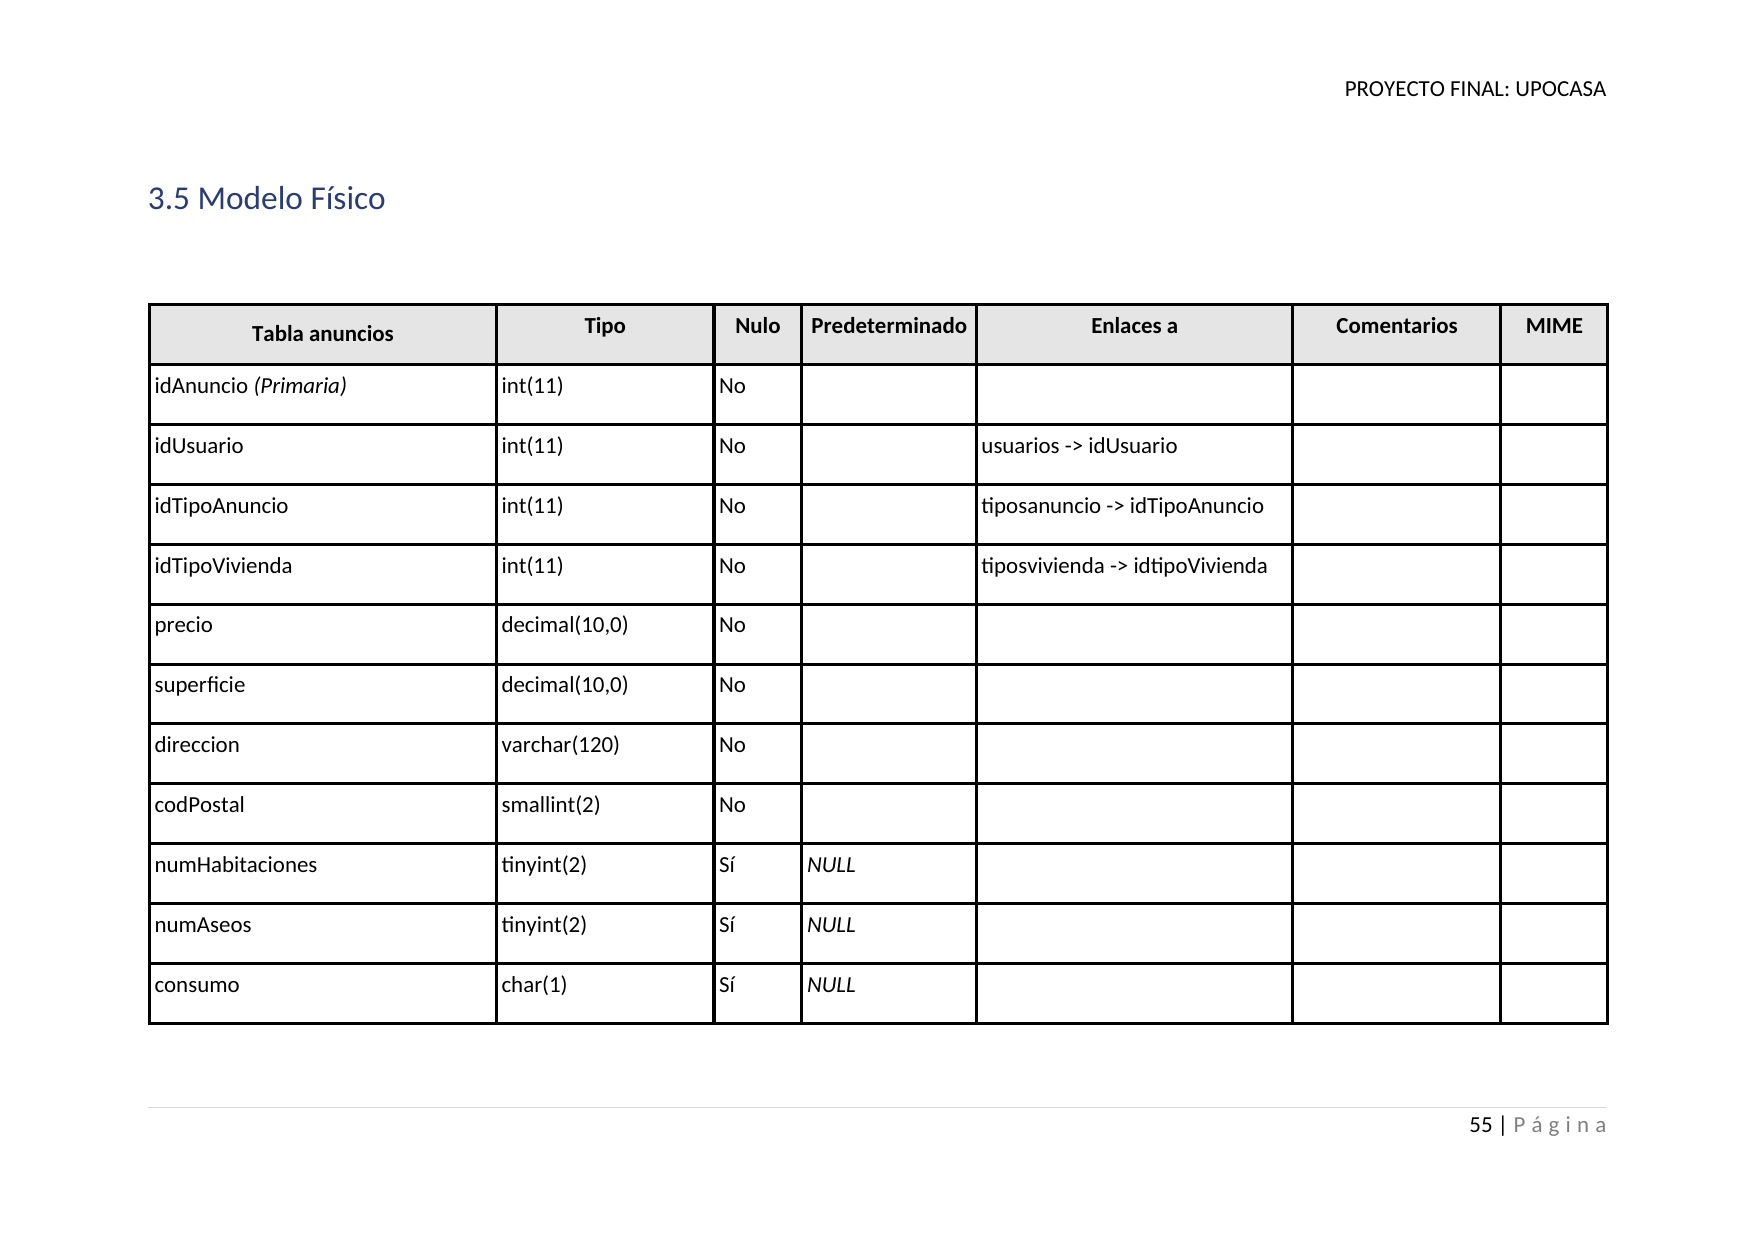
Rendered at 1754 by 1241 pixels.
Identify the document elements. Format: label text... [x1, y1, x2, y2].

table_cell varchar(120) [498, 725, 712, 782]
table_cell [803, 486, 975, 543]
table_cell int(11) [498, 366, 712, 423]
table_cell superficie [151, 666, 495, 722]
table_cell [1294, 845, 1499, 902]
table_cell No [716, 486, 800, 543]
table_cell [978, 965, 1291, 1022]
table_cell usuarios -> idUsuario [978, 426, 1291, 483]
table_cell tinyint(2) [498, 845, 712, 902]
table_cell smallint(2) [498, 785, 712, 842]
table_cell [978, 606, 1291, 662]
table_cell tinyint(2) [498, 905, 712, 962]
table_cell [803, 546, 975, 602]
table_cell [1502, 366, 1606, 423]
table_cell precio [151, 606, 495, 662]
table_header Tabla anuncios [151, 306, 495, 363]
table_cell direccion [151, 725, 495, 782]
table_cell Sí [716, 965, 800, 1022]
table_cell tiposanuncio -> idTipoAnuncio [978, 486, 1291, 543]
table_cell int(11) [498, 546, 712, 602]
table_header MIME [1502, 306, 1606, 363]
table_cell [1294, 366, 1499, 423]
table_cell [1502, 905, 1606, 962]
table_cell [1502, 666, 1606, 722]
subtitle Modelo Físico [148, 177, 1606, 218]
table_cell consumo [151, 965, 495, 1022]
table_cell [1294, 426, 1499, 483]
table_cell [1294, 965, 1499, 1022]
table_cell No [716, 426, 800, 483]
table_cell [1294, 725, 1499, 782]
table_cell decimal(10,0) [498, 666, 712, 722]
table_cell decimal(10,0) [498, 606, 712, 662]
table_cell [978, 785, 1291, 842]
table_header Nulo [716, 306, 800, 363]
table_header Predeterminado [803, 306, 975, 363]
table_header Tipo [498, 306, 712, 363]
table_cell No [716, 366, 800, 423]
table_cell idTipoAnuncio [151, 486, 495, 543]
table_cell tiposvivienda -> idtipoVivienda [978, 546, 1291, 602]
table_cell Sí [716, 905, 800, 962]
table_cell No [716, 725, 800, 782]
table_cell idTipoVivienda [151, 546, 495, 602]
table_header Enlaces a [978, 306, 1291, 363]
table_cell [1502, 486, 1606, 543]
table_cell int(11) [498, 486, 712, 543]
table_cell [978, 905, 1291, 962]
table_cell [1502, 845, 1606, 902]
table_cell [1502, 965, 1606, 1022]
table_cell [1294, 606, 1499, 662]
table_cell [978, 366, 1291, 423]
table_cell codPostal [151, 785, 495, 842]
table_cell [803, 426, 975, 483]
table_cell Sí [716, 845, 800, 902]
table_cell [978, 666, 1291, 722]
table_cell [1502, 785, 1606, 842]
table_cell No [716, 606, 800, 662]
table_cell [1502, 725, 1606, 782]
table_cell [803, 785, 975, 842]
table_cell [1294, 666, 1499, 722]
table_cell [803, 725, 975, 782]
table_cell [1502, 546, 1606, 602]
table_cell char(1) [498, 965, 712, 1022]
table_cell idUsuario [151, 426, 495, 483]
table_cell [1294, 905, 1499, 962]
table_cell int(11) [498, 426, 712, 483]
table_cell No [716, 785, 800, 842]
table_cell [978, 725, 1291, 782]
table_cell numHabitaciones [151, 845, 495, 902]
table_header Comentarios [1294, 306, 1499, 363]
table_cell numAseos [151, 905, 495, 962]
table_cell [1294, 785, 1499, 842]
table_cell [803, 666, 975, 722]
table_cell [1502, 426, 1606, 483]
table_cell idAnuncio (Primaria) [151, 366, 495, 423]
table_cell [1294, 546, 1499, 602]
table_cell NULL [803, 965, 975, 1022]
table_cell [803, 366, 975, 423]
table_cell No [716, 666, 800, 722]
table_cell [803, 606, 975, 662]
table_cell No [716, 546, 800, 602]
table_cell [978, 845, 1291, 902]
table_cell NULL [803, 845, 975, 902]
table_cell [1294, 486, 1499, 543]
table_cell NULL [803, 905, 975, 962]
table_cell [1502, 606, 1606, 662]
